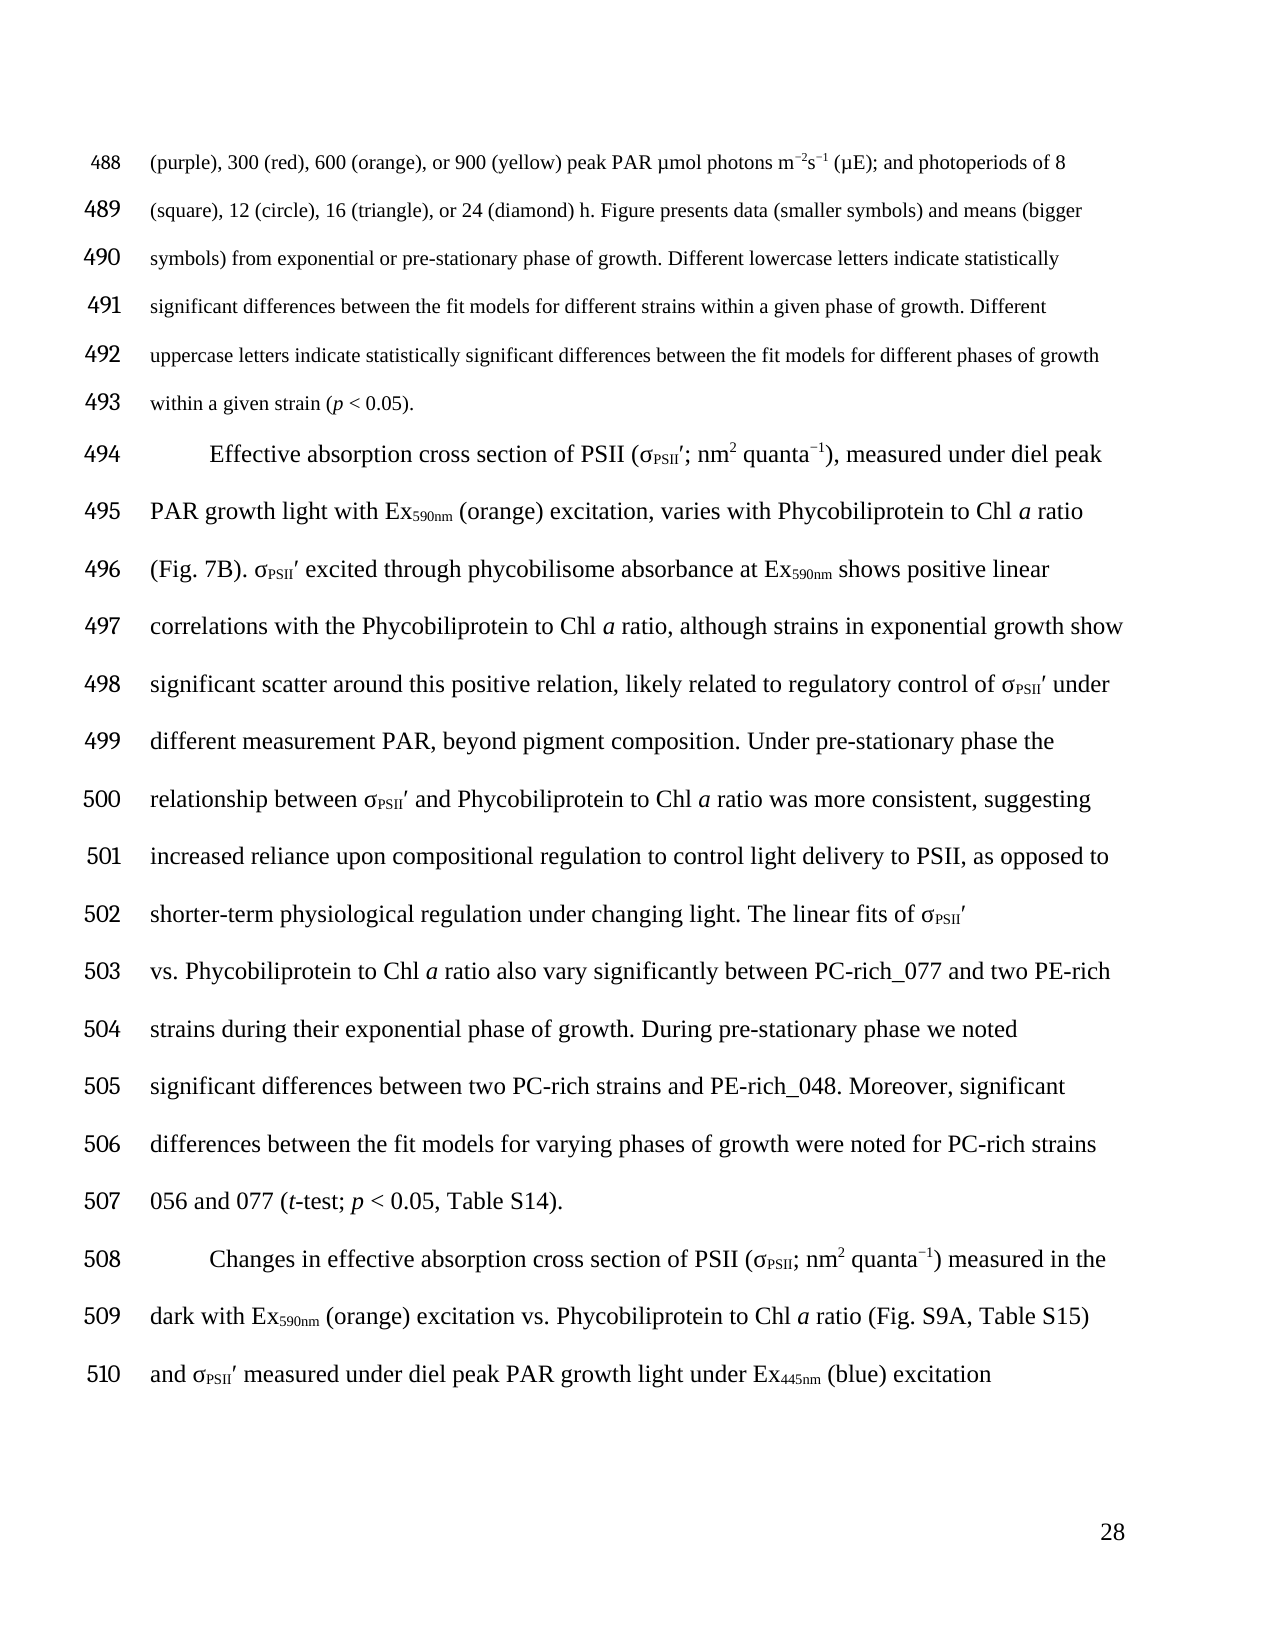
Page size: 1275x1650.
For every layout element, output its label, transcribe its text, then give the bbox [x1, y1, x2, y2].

text Effective absorption cross section of PSII (σPSIIʹ; nm2 quanta−1), measured under diel peak PAR growth light with Ex590nm (orange) excitation, varies with Phycobiliprotein to Chl a ratio (Fig. 7B). σPSIIʹ excited through phycobilisome absorbance at Ex590nm shows positive linear correlations with the Phycobiliprotein to Chl a ratio, although strains in exponential growth show significant scatter around this positive relation, likely related to regulatory control of σPSIIʹ under different measurement PAR, beyond pigment composition. Under pre-stationary phase the relationship between σPSIIʹ and Phycobiliprotein to Chl a ratio was more consistent, suggesting increased reliance upon compositional regulation to control light delivery to PSII, as opposed to shorter-term physiological regulation under changing light. The linear fits of σPSIIʹ vs. Phycobiliprotein to Chl a ratio also vary significantly between PC-rich_077 and two PE-rich strains during their exponential phase of growth. During pre-stationary phase we noted significant differences between two PC-rich strains and PE-rich_048. Moreover, significant differences between the fit models for varying phases of growth were noted for PC-rich strains 056 and 077 (t-test; p < 0.05, Table S14). [150, 439, 1125, 1215]
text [150, 150, 1125, 415]
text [150, 1244, 1125, 1387]
